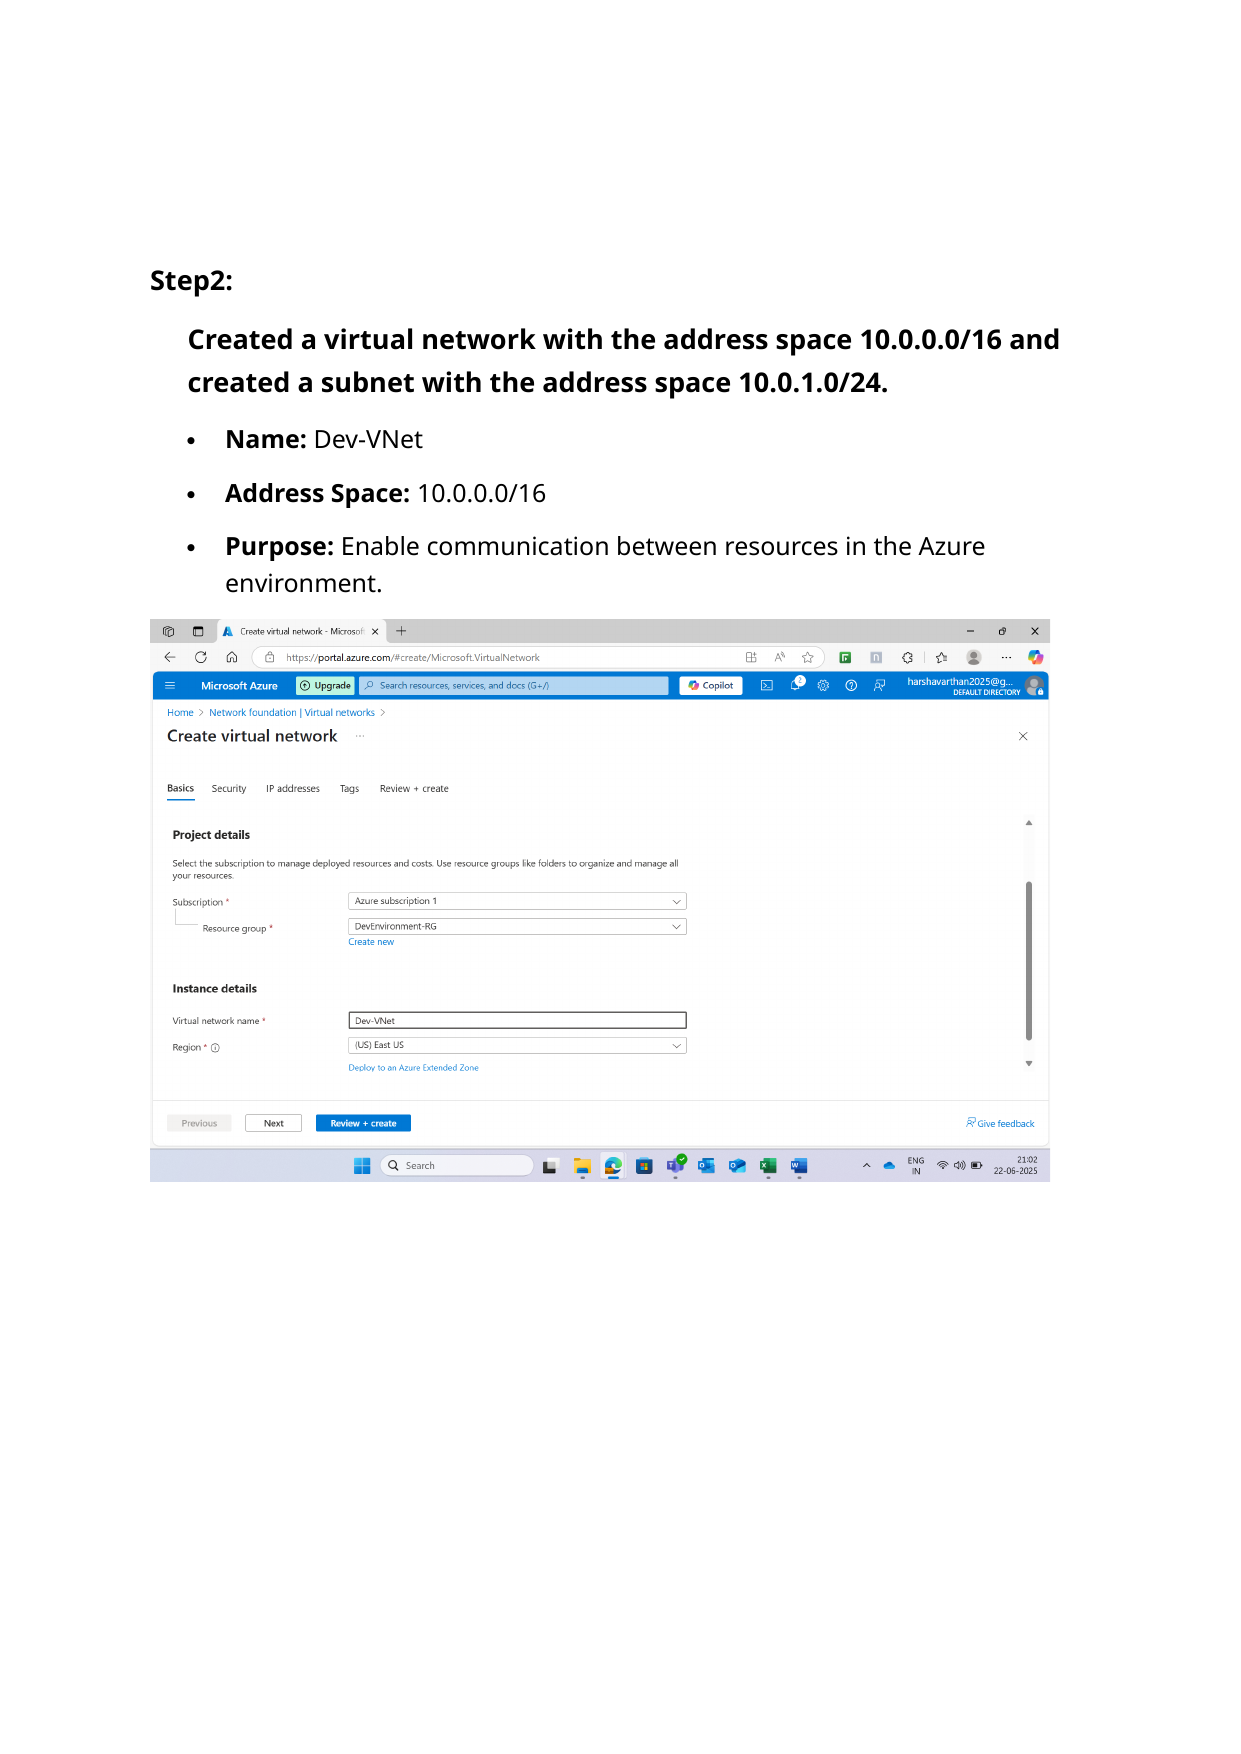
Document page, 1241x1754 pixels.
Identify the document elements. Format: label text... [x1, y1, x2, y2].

list Address Space: 10.0.0.0/16 [187, 476, 1090, 510]
list Purpose: Enable communication between resources in the Azure environment. [187, 529, 1090, 600]
picture [150, 619, 1050, 1182]
text Created a virtual network with the address space 10.0.0.0/16 and created a subnet with the address space 10.0.1.0/24. [187, 321, 1090, 400]
text Step2: [150, 262, 1090, 298]
list Name: Dev-VNet [187, 422, 1090, 456]
